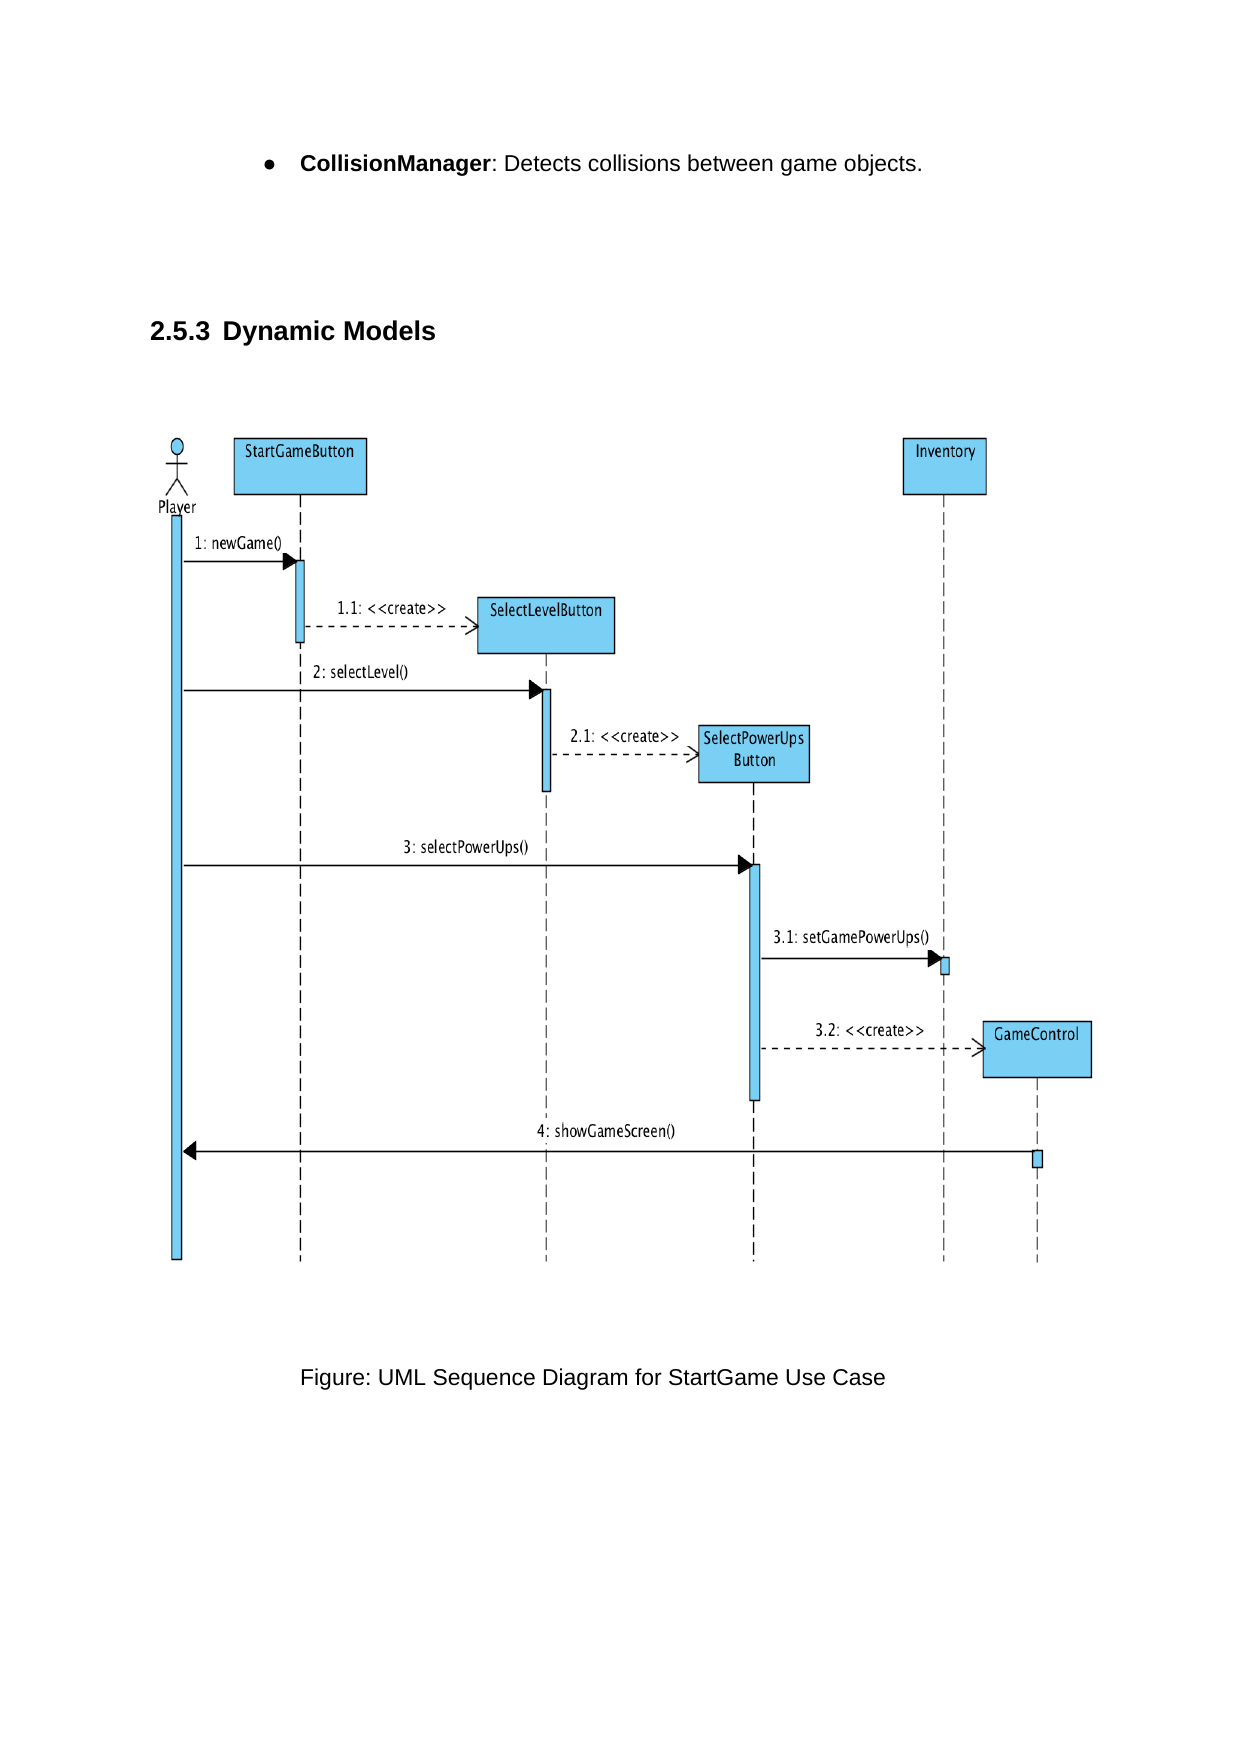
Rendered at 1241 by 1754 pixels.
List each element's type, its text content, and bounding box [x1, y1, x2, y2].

picture [150, 420, 1156, 1300]
text Figure: UML Sequence Diagram for StartGame Use Case [225, 1364, 1090, 1390]
list CollisionManager: Detects collisions between game objects. [262, 150, 1090, 176]
subtitle 2.5.3 Dynamic Models [150, 315, 1090, 347]
